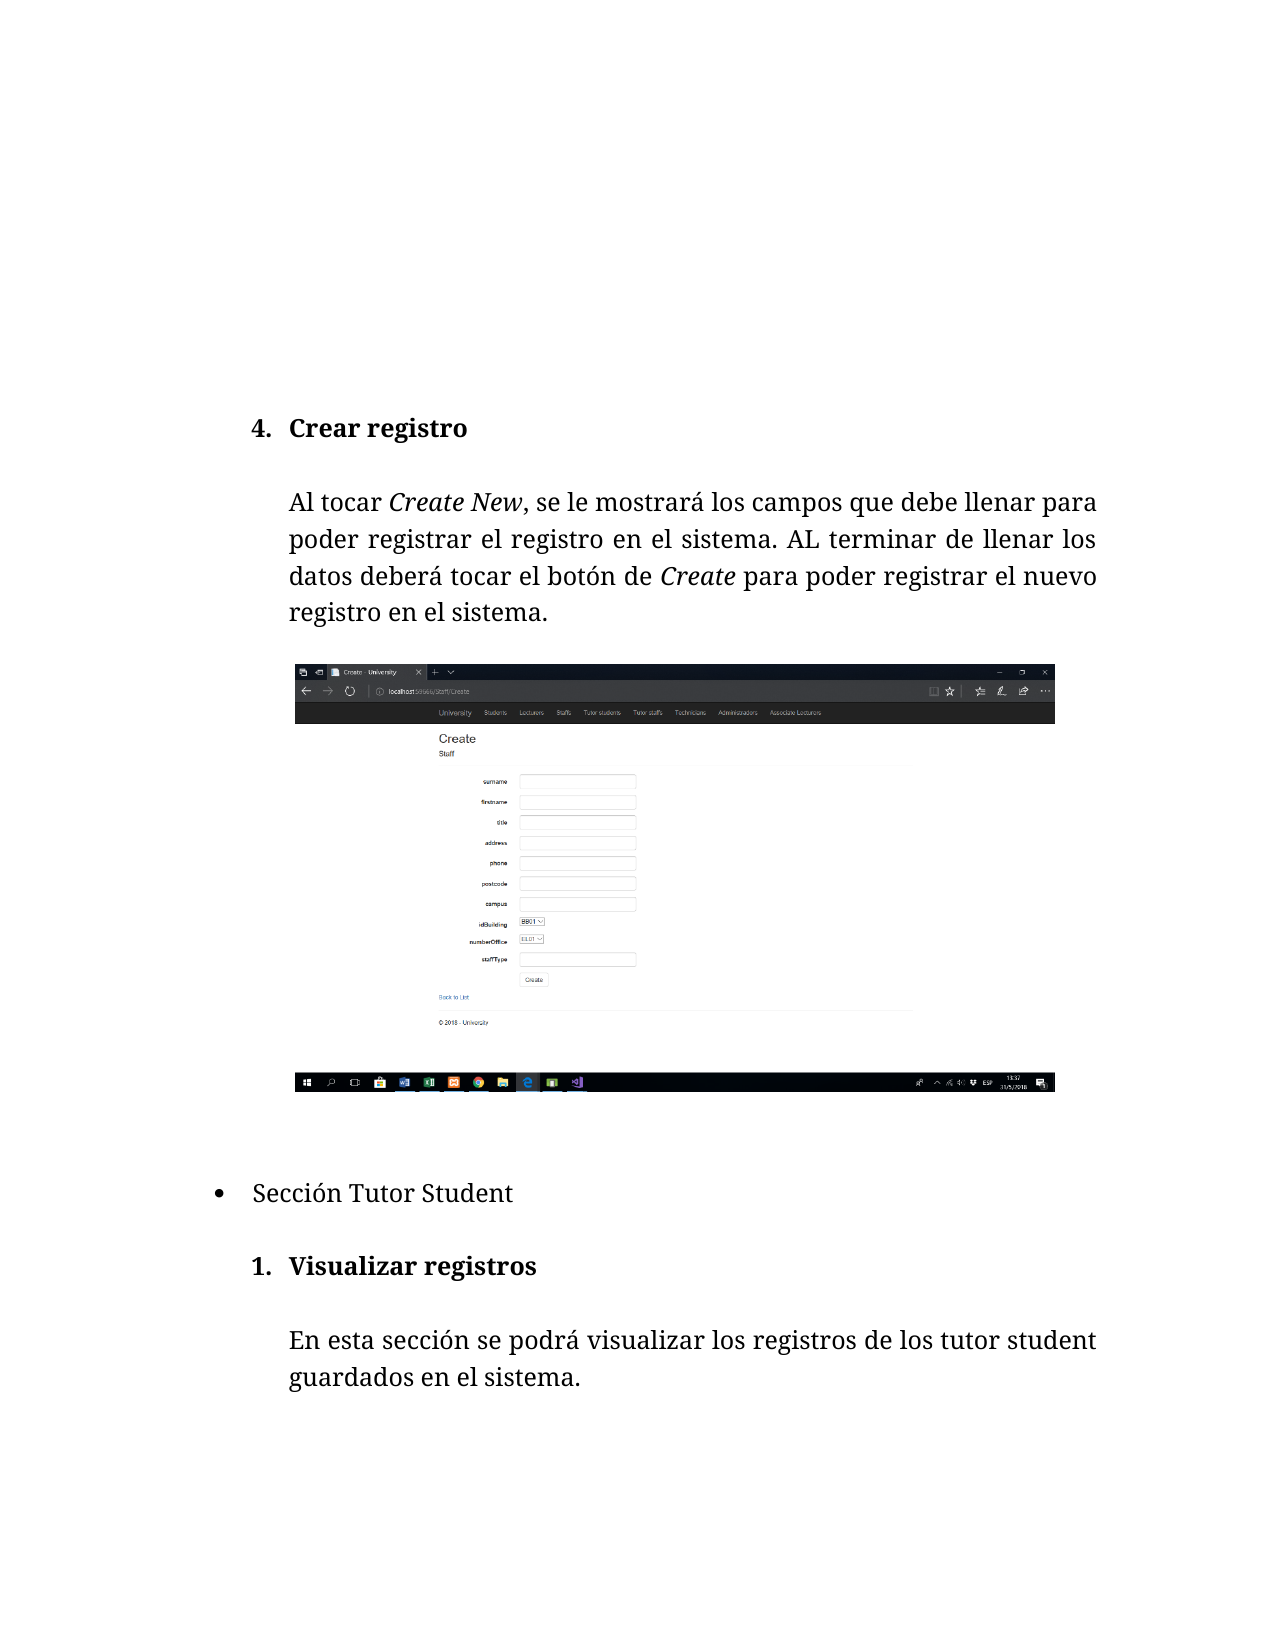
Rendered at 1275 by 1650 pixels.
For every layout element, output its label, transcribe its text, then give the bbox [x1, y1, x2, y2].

list Visualizar registros [251, 1249, 1098, 1283]
list En esta sección se podrá visualizar los registros de los tutor student guardados en el sistema. [288, 1323, 1098, 1393]
list Sección Tutor Student [215, 1176, 1098, 1209]
list Crear registro [251, 411, 1098, 445]
picture [295, 664, 1055, 1092]
list Al tocar Create New, se le mostrará los campos que debe llenar para poder registrar el registro en el sistema. AL terminar de llenar los datos deberá tocar el botón de Create para poder registrar el nuevo registro en el sistema. [288, 485, 1098, 629]
